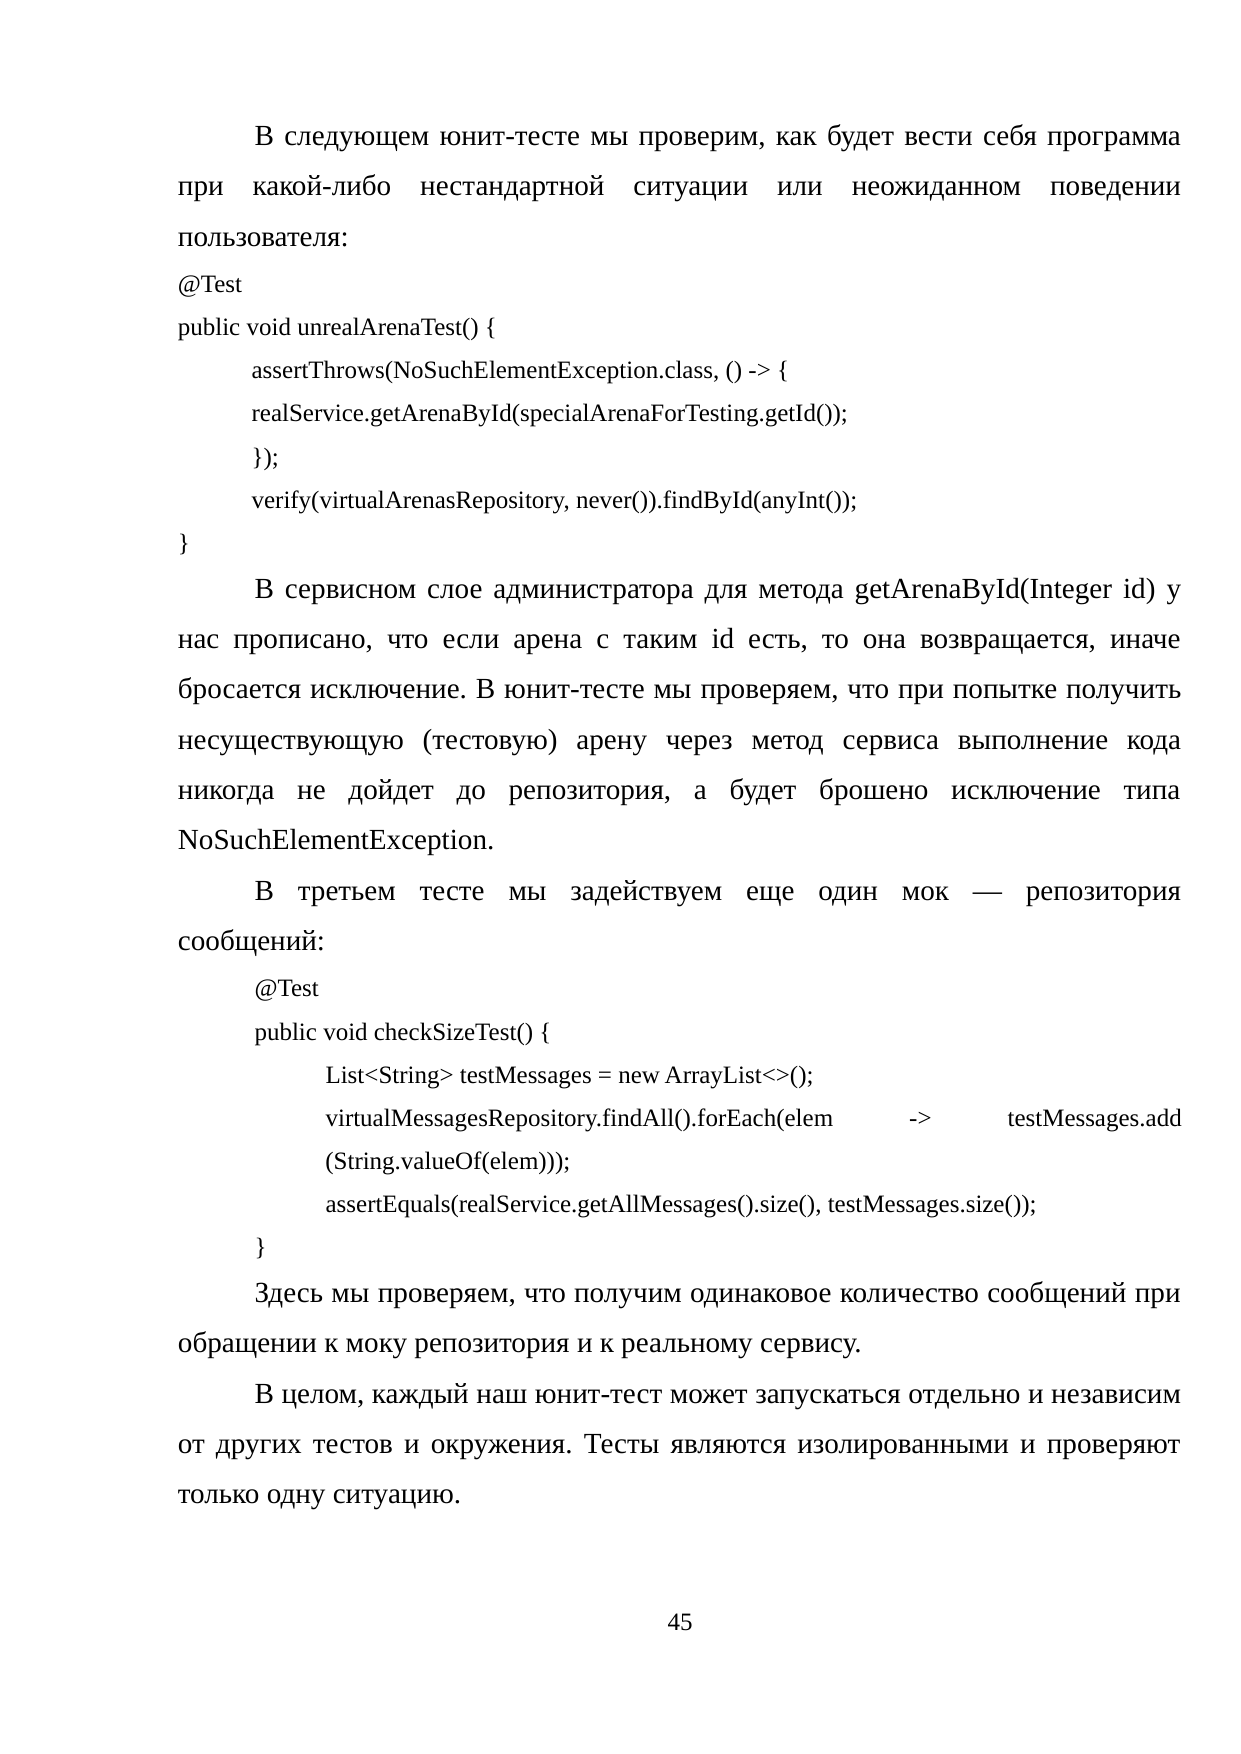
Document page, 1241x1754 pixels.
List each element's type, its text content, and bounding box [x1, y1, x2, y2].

text В третьем тесте мы задействуем еще один мок — репозитория сообщений: [178, 873, 1182, 957]
text List<String> testMessages = new ArrayList<>(); [178, 1060, 1182, 1088]
text realService.getArenaById(specialArenaForTesting.getId()); [178, 398, 1182, 427]
text Здесь мы проверяем, что получим одинаковое количество сообщений при обращении к моку репозитория и к реальному сервису. [178, 1275, 1182, 1359]
text assertThrows(NoSuchElementException.class, () -> { [178, 355, 1182, 384]
text virtualMessagesRepository.findAll().forEach(elem -> testMessages.add (String.valueOf(elem))); [325, 1103, 1182, 1175]
text public void unrealArenaTest() { [178, 312, 1182, 341]
text В целом, каждый наш юнит-тест может запускаться отдельно и независим от других тестов и окружения. Тесты являются изолированными и проверяют только одну ситуацию. [178, 1376, 1182, 1510]
text В следующем юнит-тесте мы проверим, как будет вести себя программа при какой-либо нестандартной ситуации или неожиданном поведении пользователя: [178, 118, 1182, 252]
text В сервисном слое администратора для метода getArenaById(Integer id) у нас прописано, что если арена с таким id есть, то она возвращается, иначе бросается исключение. В юнит-тесте мы проверяем, что при попытке получить несуществующую (тестовую) арену через метод сервиса выполнение кода никогда не дойдет до репозитория, а будет брошено исключение типа NoSuchElementException. [178, 571, 1182, 856]
text verify(virtualArenasRepository, never()).findById(anyInt()); [178, 485, 1182, 513]
text assertEquals(realService.getAllMessages().size(), testMessages.size()); [178, 1189, 1182, 1218]
text public void checkSizeTest() { [178, 1017, 1182, 1045]
text }); [178, 442, 1182, 470]
text } [178, 1232, 1182, 1261]
text @Test [178, 973, 1182, 1002]
text } [178, 528, 1182, 557]
text @Test [178, 269, 1182, 298]
